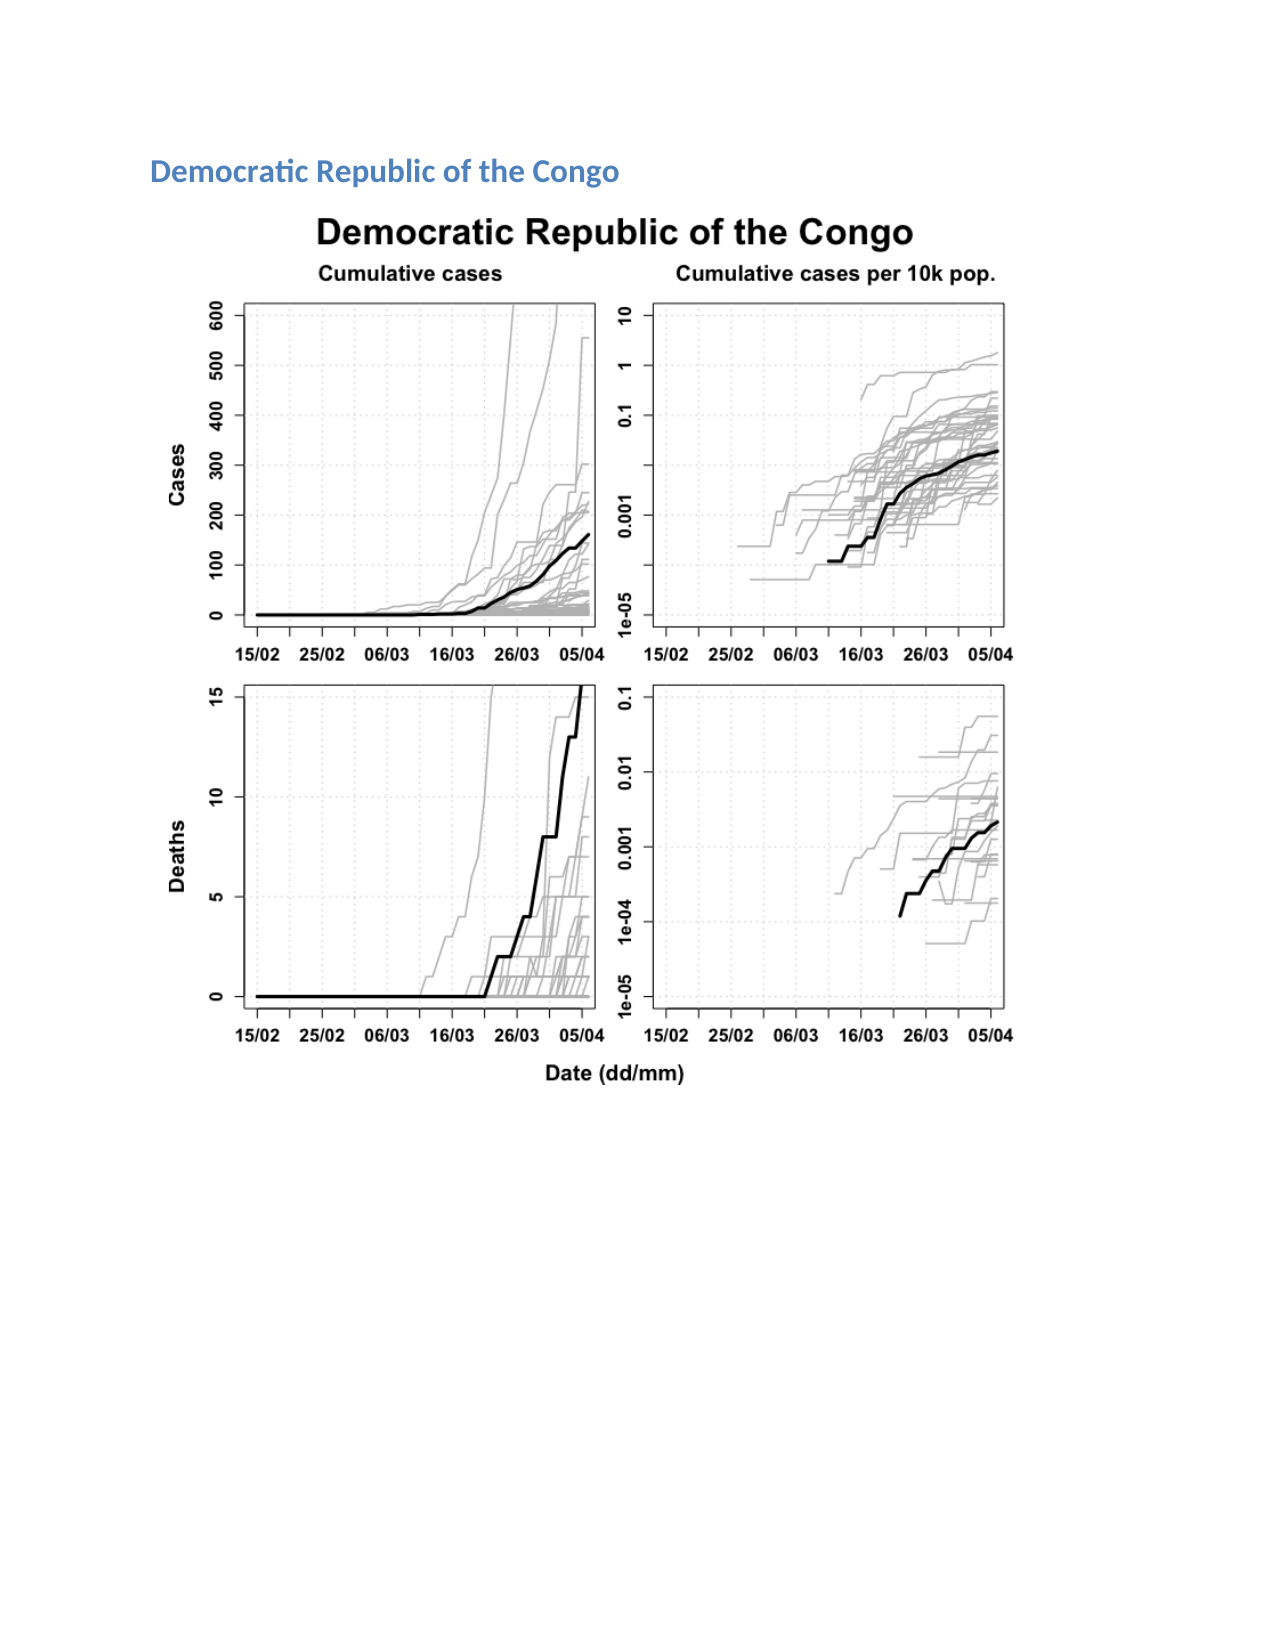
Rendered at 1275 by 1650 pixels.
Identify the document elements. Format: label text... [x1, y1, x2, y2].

subtitle Democratic Republic of the Congo [150, 150, 1125, 191]
picture [168, 209, 1044, 1085]
